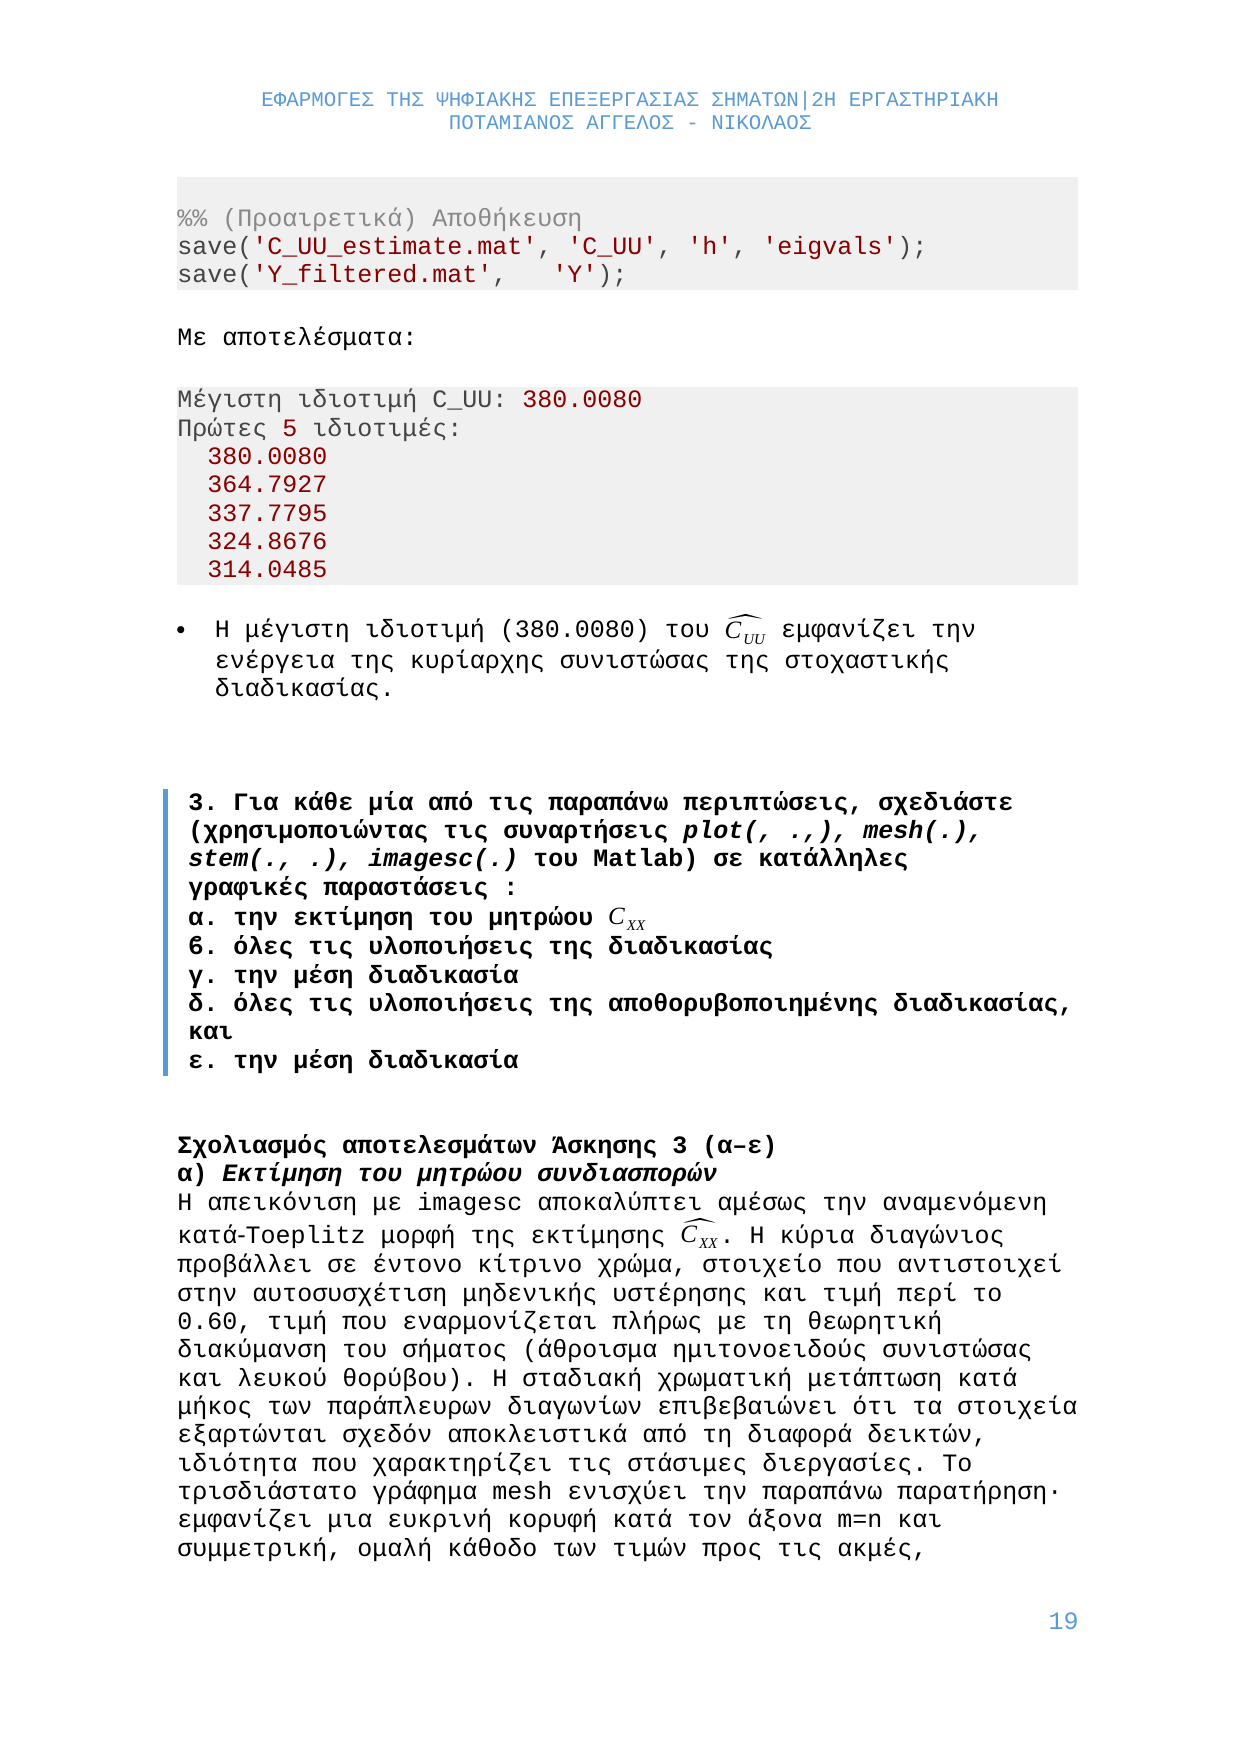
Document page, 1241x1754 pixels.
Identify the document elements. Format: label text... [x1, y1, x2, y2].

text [177, 177, 1078, 290]
list Η μέγιστη ιδιοτιμή (380.0080) του εμφανίζει την ενέργεια της κυρίαρχης συνιστώσας της στοχαστικής διαδικασίας. [177, 613, 1078, 704]
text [177, 1161, 1078, 1563]
table_header 3. Για κάθε µία από τις παραπάνω περιπτώσεις, σχεδιάστε (χρησιµοποιώντας τις συναρτήσεις plot(, .,), mesh(.), stem(., .), imagesc(.) του Matlab) σε κατάλληλες γραφικές παραστάσεις : α. την εκτίµηση του µητρώου ϐ. όλες τις υλοποιήσεις της διαδικασίας γ. την µέση διαδικασία δ. όλες τις υλοποιήσεις της αποθορυβοποιηµένης διαδικασίας, και ε. την µέση διαδικασία [168, 789, 1096, 1076]
text Μέγιστη ιδιοτιμή C_UU: 380.0080 Πρώτες 5 ιδιοτιμές: 380.0080 364.7927 337.7795 324.8676 314.0485 [177, 387, 1078, 585]
text Σχολιασμός αποτελεσμάτων Άσκησης 3 (α–ε) [177, 1133, 1078, 1161]
text Με αποτελέσματα: [177, 324, 1078, 353]
